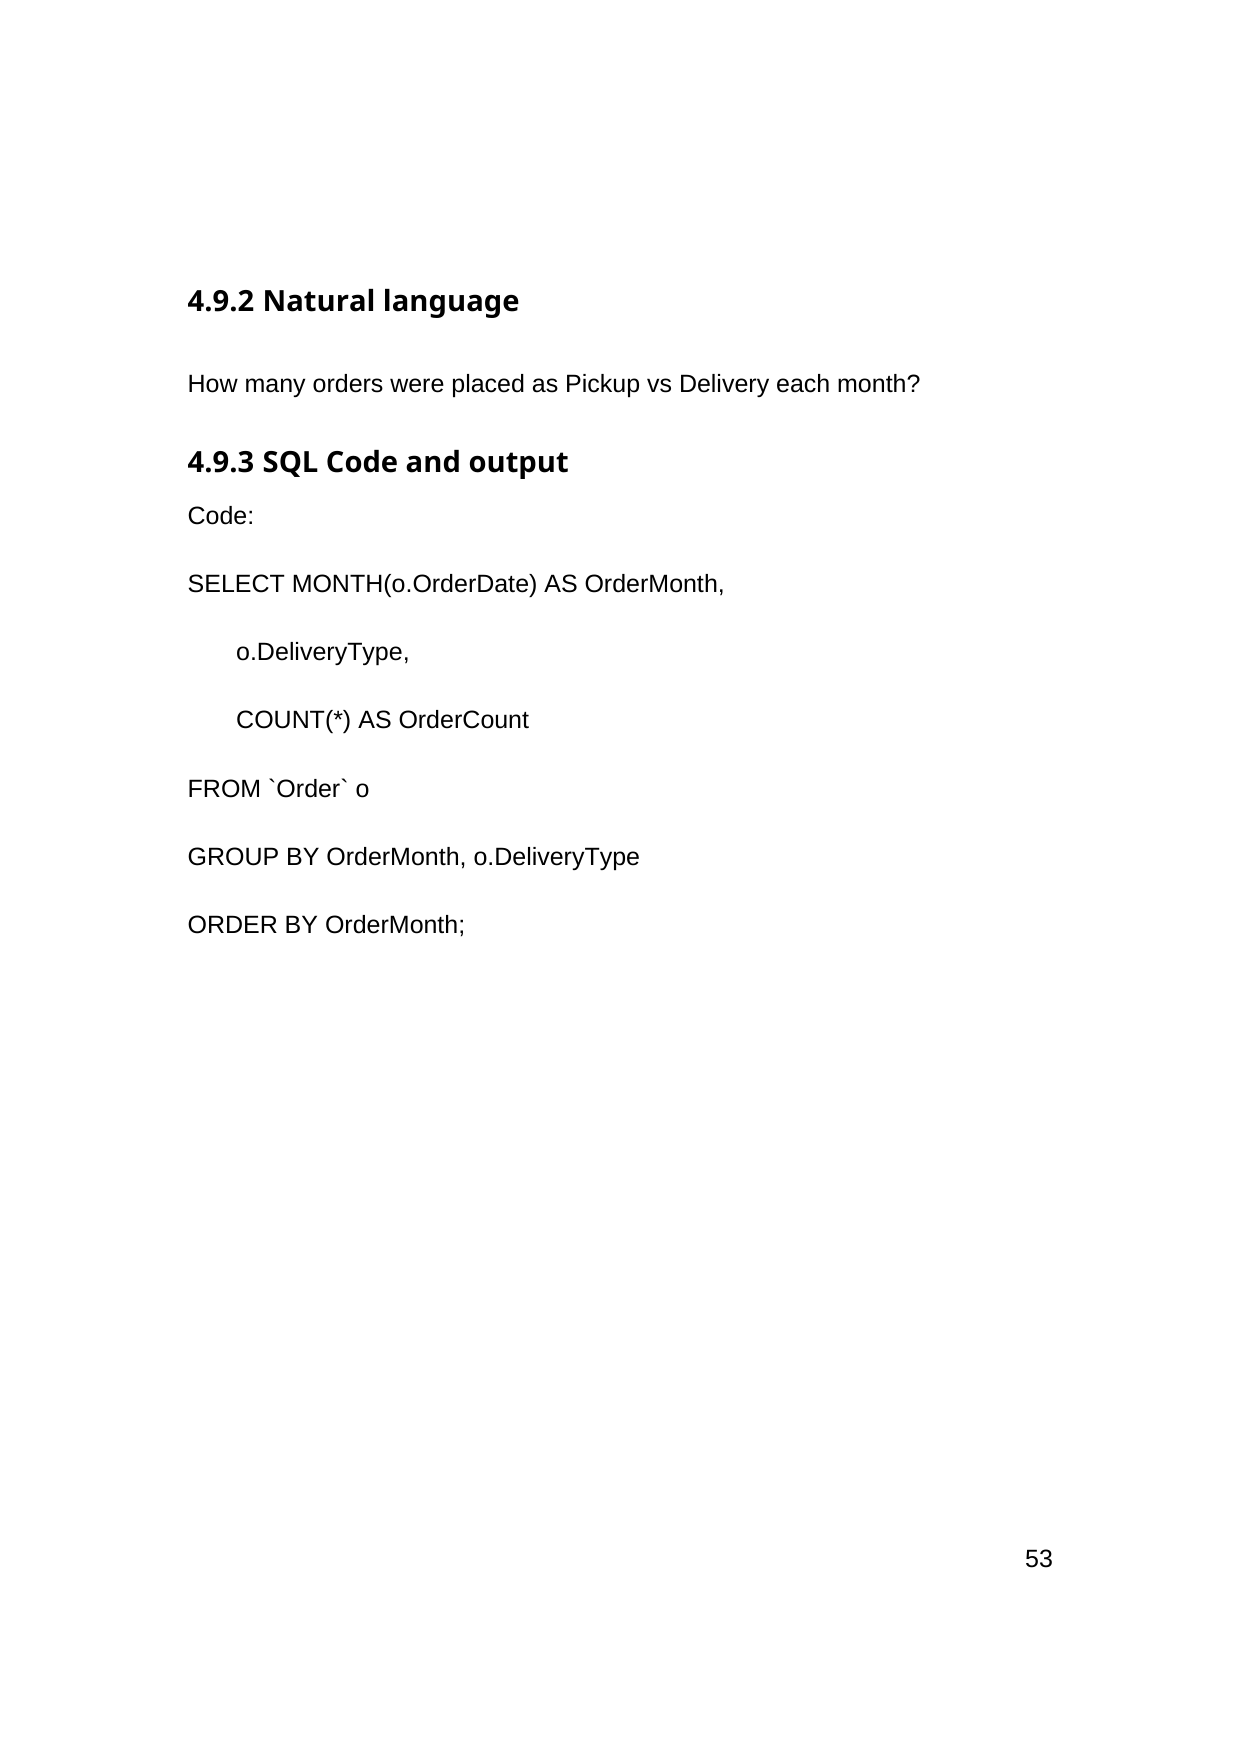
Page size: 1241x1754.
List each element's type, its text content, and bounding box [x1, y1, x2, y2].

text SELECT MONTH(o.OrderDate) AS OrderMonth, [187, 569, 1053, 598]
text Code: [187, 501, 1053, 530]
text COUNT(*) AS OrderCount [187, 705, 1053, 734]
text o.DeliveryType, [187, 637, 1053, 666]
text ORDER BY OrderMonth; [187, 910, 1053, 938]
text FROM `Order` o [187, 773, 1053, 802]
subtitle 4.9.3 SQL Code and output [187, 442, 1053, 481]
subtitle 4.9.2 Natural language [187, 281, 1053, 320]
text How many orders were placed as Pickup vs Delivery each month? [187, 369, 1053, 398]
text GROUP BY OrderMonth, o.DeliveryType [187, 842, 1053, 870]
